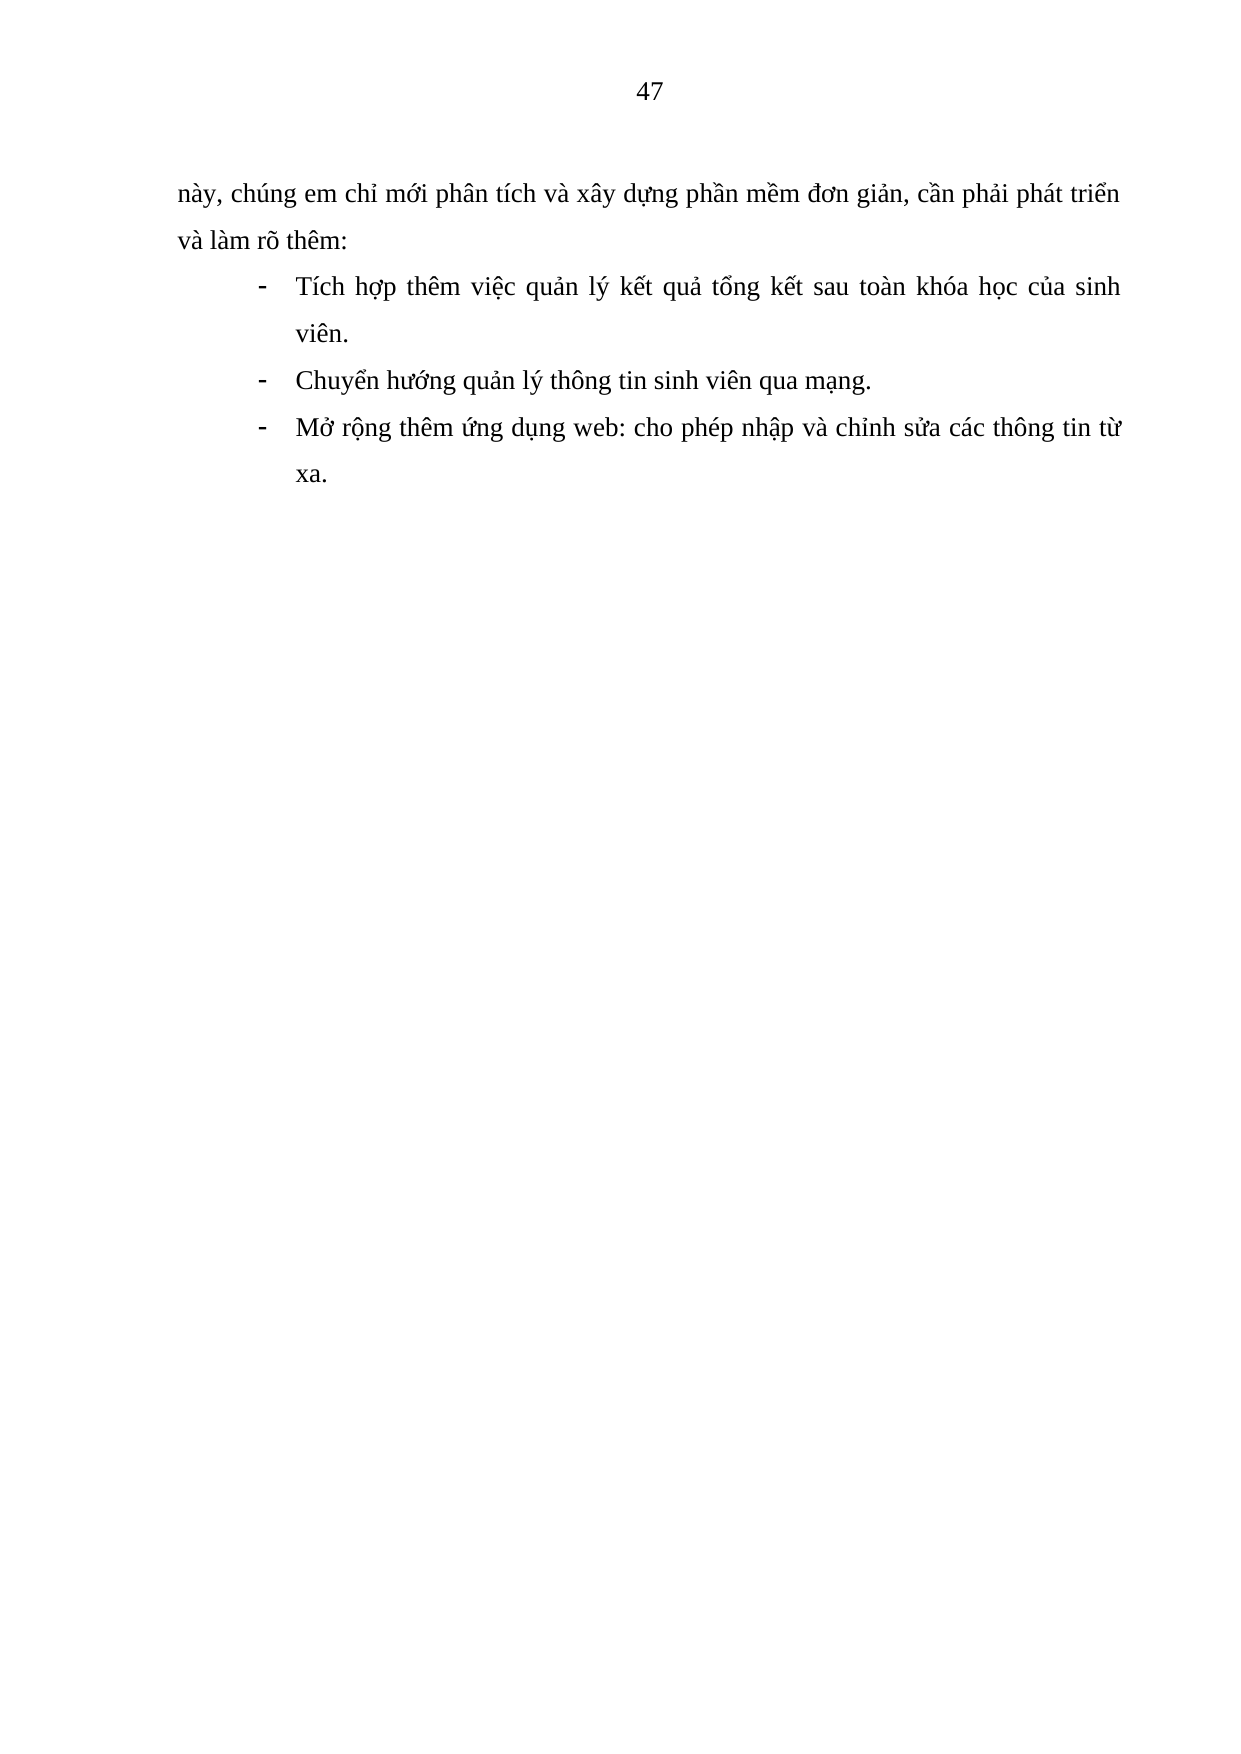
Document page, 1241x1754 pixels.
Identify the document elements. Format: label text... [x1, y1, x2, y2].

list Chuyển hướng quản lý thông tin sinh viên qua mạng. [258, 364, 1122, 395]
list Mở rộng thêm ứng dụng web: cho phép nhập và chỉnh sửa các thông tin từ xa. [258, 411, 1122, 489]
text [177, 177, 1122, 255]
list Tích hợp thêm việc quản lý kết quả tổng kết sau toàn khóa học của sinh viên. [258, 271, 1122, 348]
